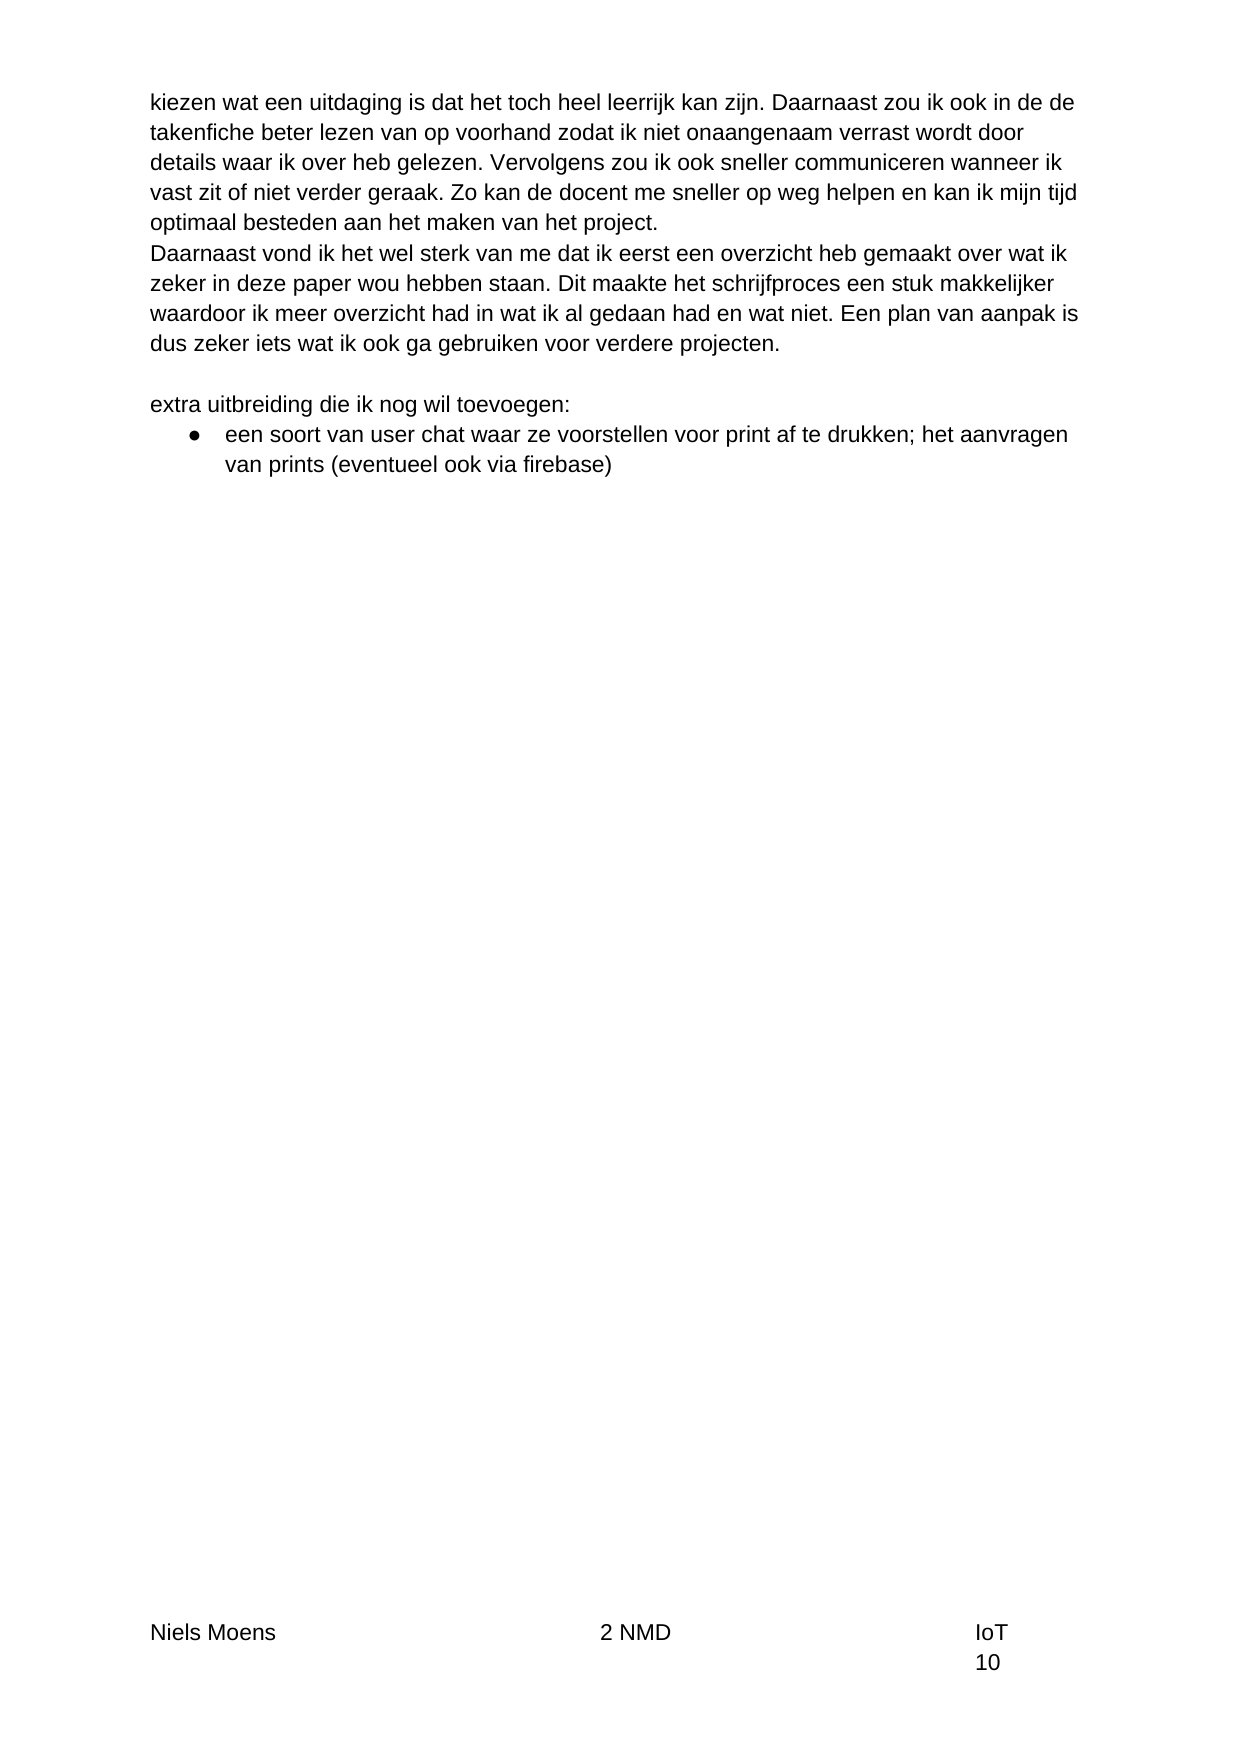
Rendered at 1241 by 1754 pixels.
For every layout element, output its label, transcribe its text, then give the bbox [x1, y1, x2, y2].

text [150, 88, 1090, 236]
text Daarnaast vond ik het wel sterk van me dat ik eerst een overzicht heb gemaakt over wat ik zeker in deze paper wou hebben staan. Dit maakte het schrijfproces een stuk makkelijker waardoor ik meer overzicht had in wat ik al gedaan had en wat niet. Een plan van aanpak is dus zeker iets wat ik ook ga gebruiken voor verdere projecten. [150, 239, 1090, 357]
text extra uitbreiding die ik nog wil toevoegen: [150, 391, 1090, 417]
list een soort van user chat waar ze voorstellen voor print af te drukken; het aanvragen van prints (eventueel ook via firebase) [187, 421, 1090, 477]
